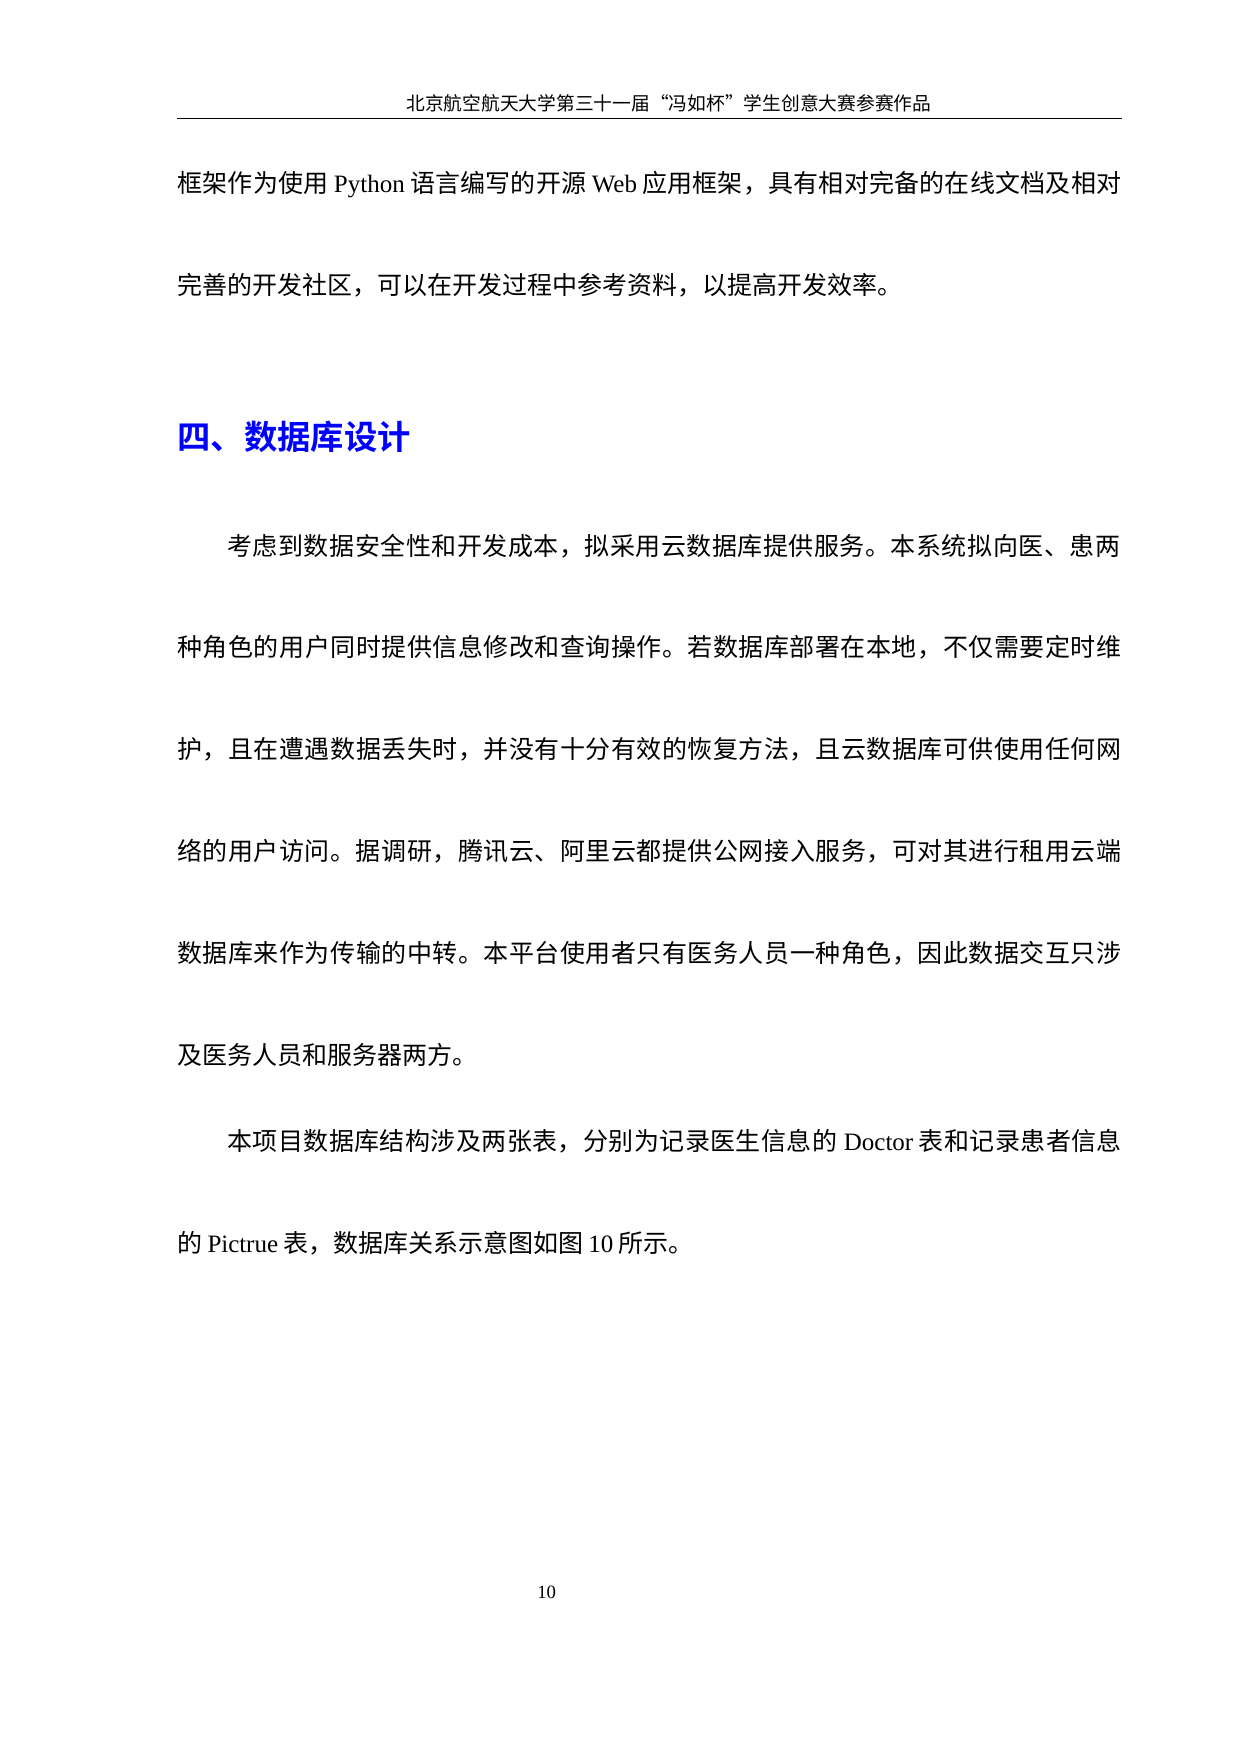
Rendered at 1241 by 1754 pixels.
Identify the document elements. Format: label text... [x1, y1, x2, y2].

text 本项目数据库结构涉及两张表，分别为记录医生信息的Doctor表和记录患者信息的Pictrue表，数据库关系示意图如图10所示。 [177, 1106, 1122, 1275]
text 考虑到数据安全性和开发成本，拟采用云数据库提供服务。本系统拟向医、患两种角色的用户同时提供信息修改和查询操作。若数据库部署在本地，不仅需要定时维护，且在遭遇数据丢失时，并没有十分有效的恢复方法，且云数据库可供使用任何网络的用户访问。据调研，腾讯云、阿里云都提供公网接入服务，可对其进行租用云端数据库来作为传输的中转。本平台使用者只有医务人员一种角色，因此数据交互只涉及医务人员和服务器两方。 [177, 510, 1122, 1087]
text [177, 148, 1122, 318]
subtitle 数据库设计 [177, 401, 1122, 469]
